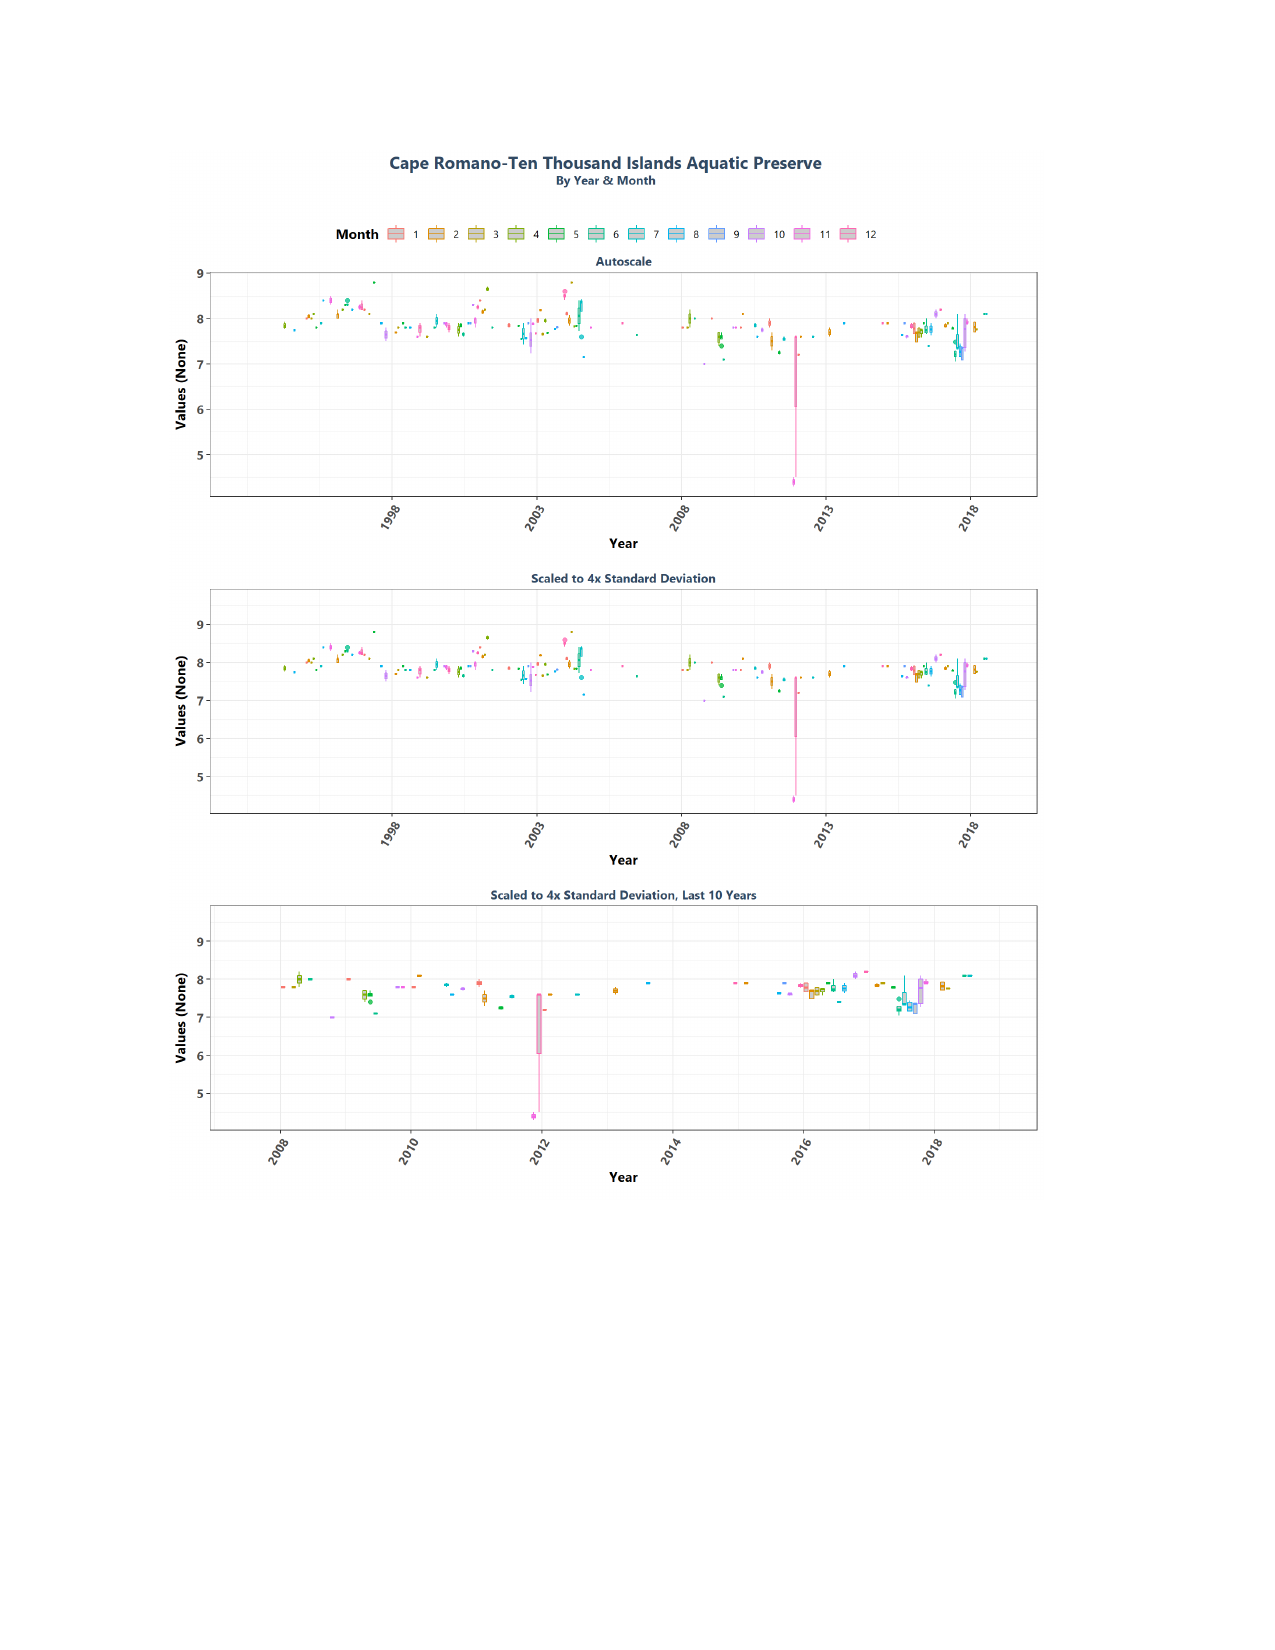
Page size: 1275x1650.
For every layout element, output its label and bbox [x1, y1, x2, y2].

picture [168, 150, 1044, 1200]
